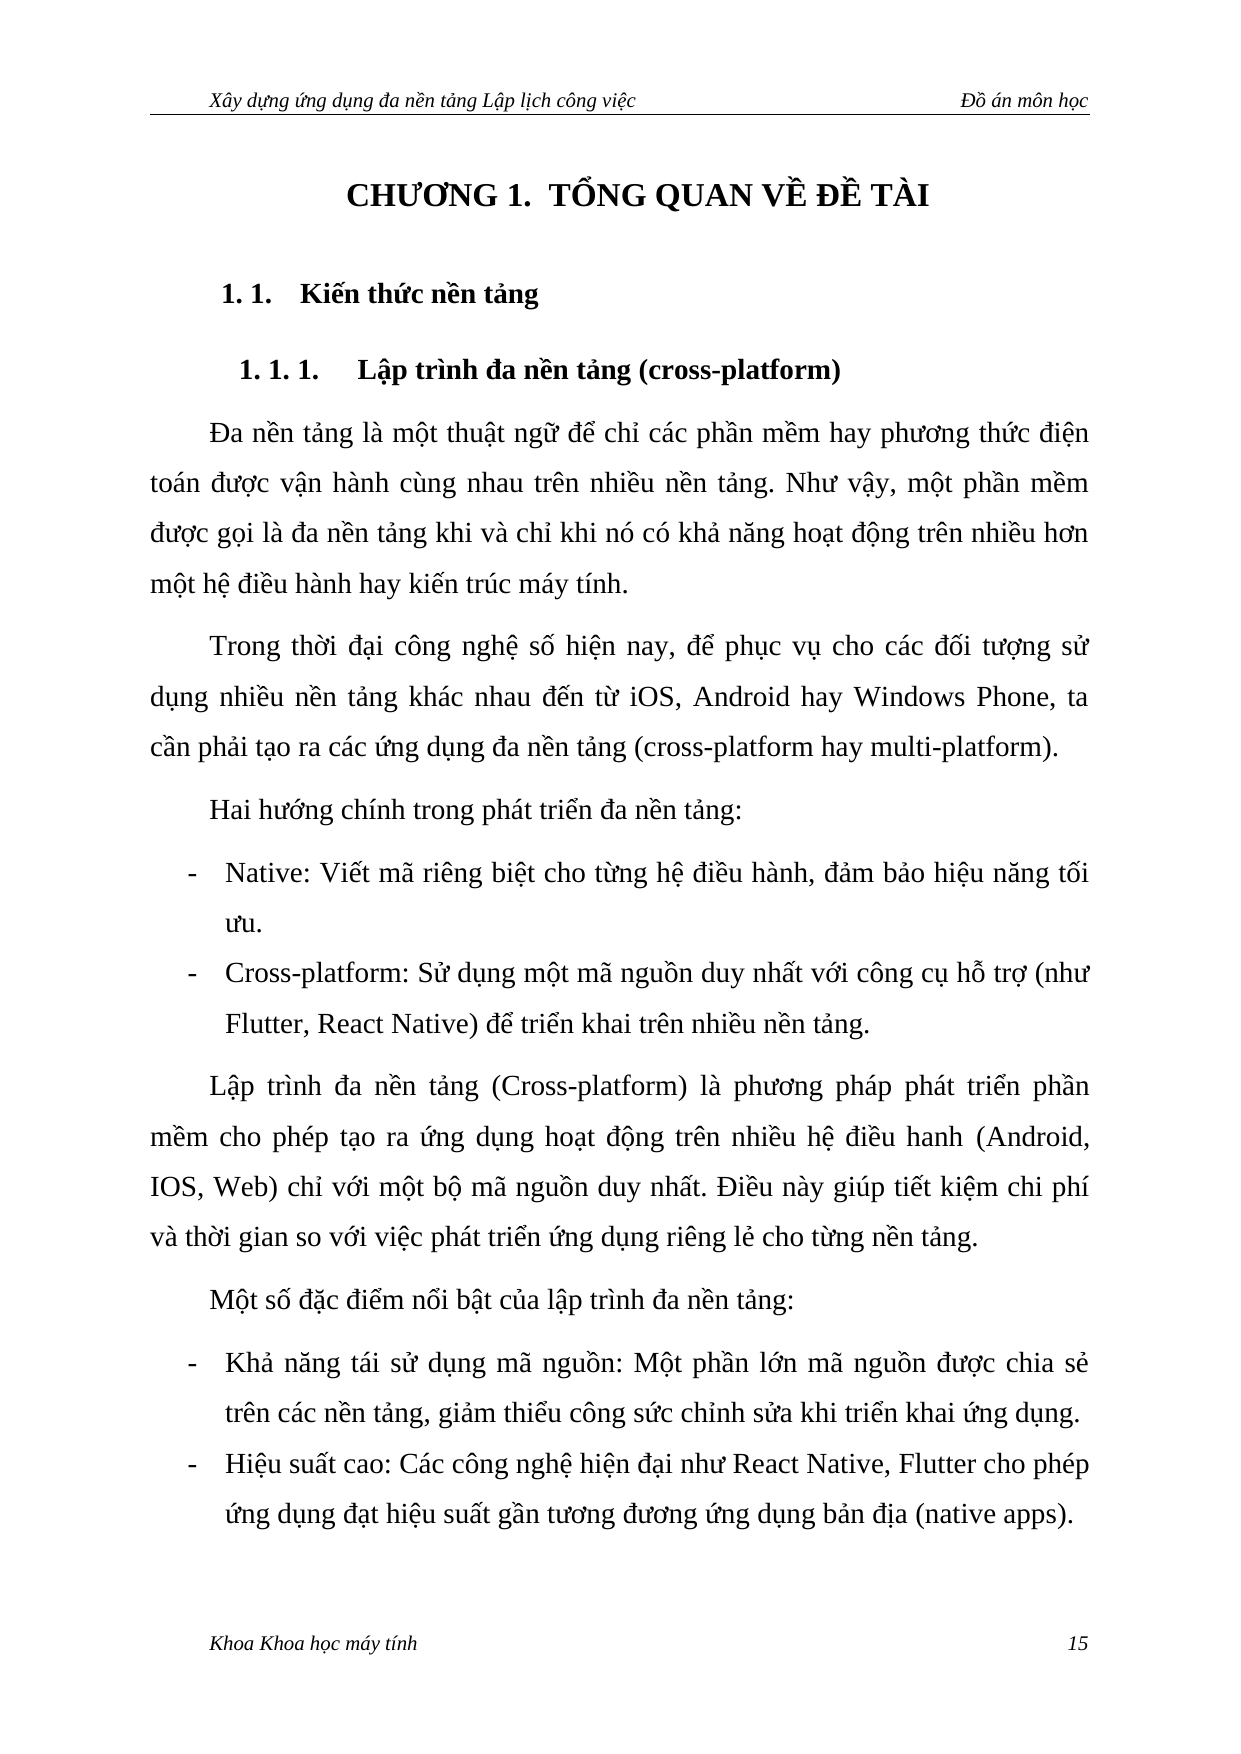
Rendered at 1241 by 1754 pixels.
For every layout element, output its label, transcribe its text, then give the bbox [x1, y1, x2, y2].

text Hai hướng chính trong phát triển đa nền tảng: [150, 792, 1090, 826]
list Khả năng tái sử dụng mã nguồn: Một phần lớn mã nguồn được chia sẻ trên các nền tảng, giảm thiểu công sức chỉnh sửa khi triển khai ứng dụng. [187, 1345, 1090, 1429]
text Lập trình đa nền tảng (Cross-platform) là phương pháp phát triển phần mềm cho phép tạo ra ứng dụng hoạt động trên nhiều hệ điều hanh (Android, IOS, Web) chỉ với một bộ mã nguồn duy nhất. Điều này giúp tiết kiệm chi phí và thời gian so với việc phát triển ứng dụng riêng lẻ cho từng nền tảng. [150, 1068, 1090, 1253]
text Một số đặc điểm nổi bật của lập trình đa nền tảng: [150, 1282, 1090, 1316]
subtitle Lập trình đa nền tảng (cross-platform) [239, 352, 1090, 386]
list Cross-platform: Sử dụng một mã nguồn duy nhất với công cụ hỗ trợ (như Flutter, React Native) để triển khai trên nhiều nền tảng. [187, 955, 1090, 1039]
text Đa nền tảng là một thuật ngữ để chỉ các phần mềm hay phương thức điện toán được vận hành cùng nhau trên nhiều nền tảng. Như vậy, một phần mềm được gọi là đa nền tảng khi và chỉ khi nó có khả năng hoạt động trên nhiều hơn một hệ điều hành hay kiến trúc máy tính. [150, 415, 1090, 599]
list Native: Viết mã riêng biệt cho từng hệ điều hành, đảm bảo hiệu năng tối ưu. [187, 855, 1090, 939]
subtitle Tổng quan về đề tài [185, 175, 1090, 213]
subtitle Kiến thức nền tảng [221, 277, 1090, 310]
list Hiệu suất cao: Các công nghệ hiện đại như React Native, Flutter cho phép ứng dụng đạt hiệu suất gần tương đương ứng dụng bản địa (native apps). [187, 1446, 1090, 1529]
text Trong thời đại công nghệ số hiện nay, để phục vụ cho các đối tượng sử dụng nhiều nền tảng khác nhau đến từ iOS, Android hay Windows Phone, ta cần phải tạo ra các ứng dụng đa nền tảng (cross-platform hay multi-platform). [150, 628, 1090, 763]
